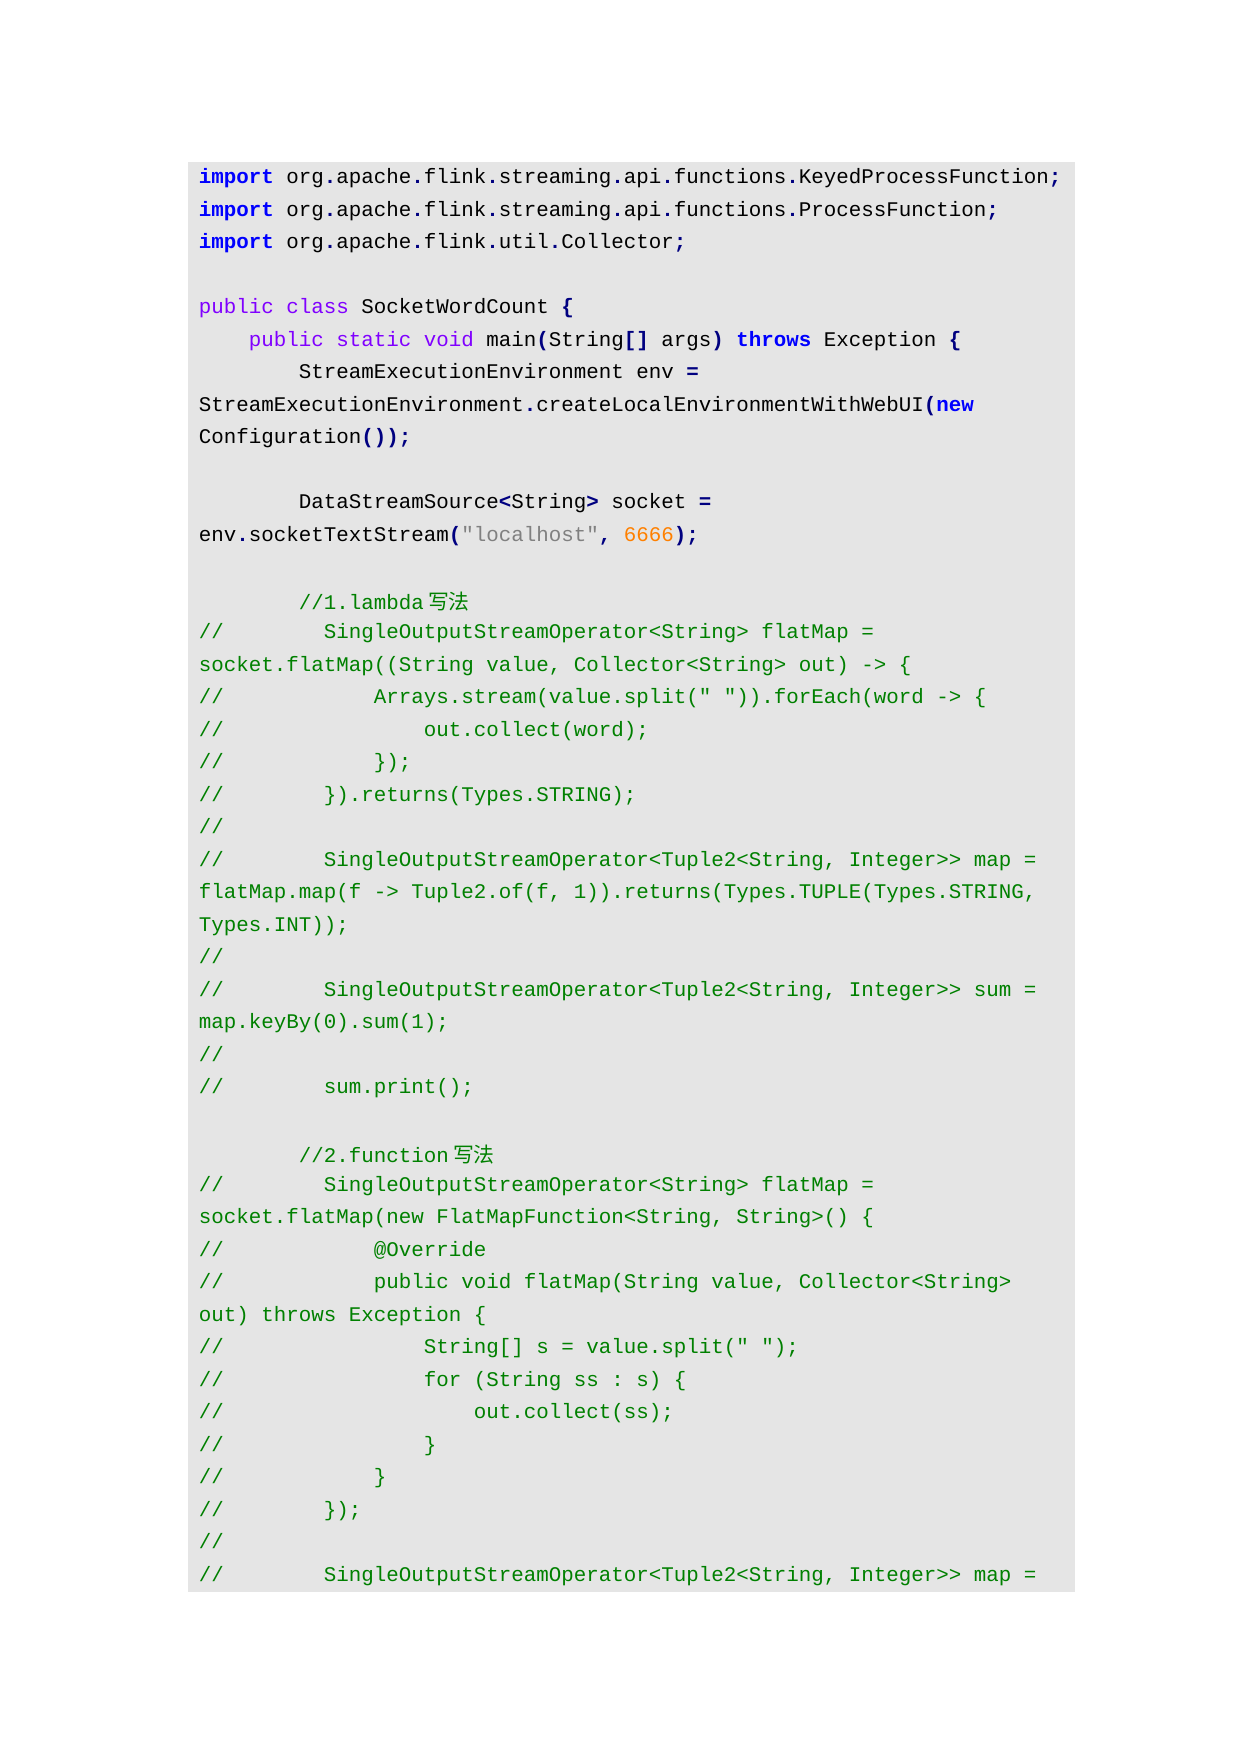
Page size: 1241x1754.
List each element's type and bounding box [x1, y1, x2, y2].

table_header [188, 162, 1075, 1592]
